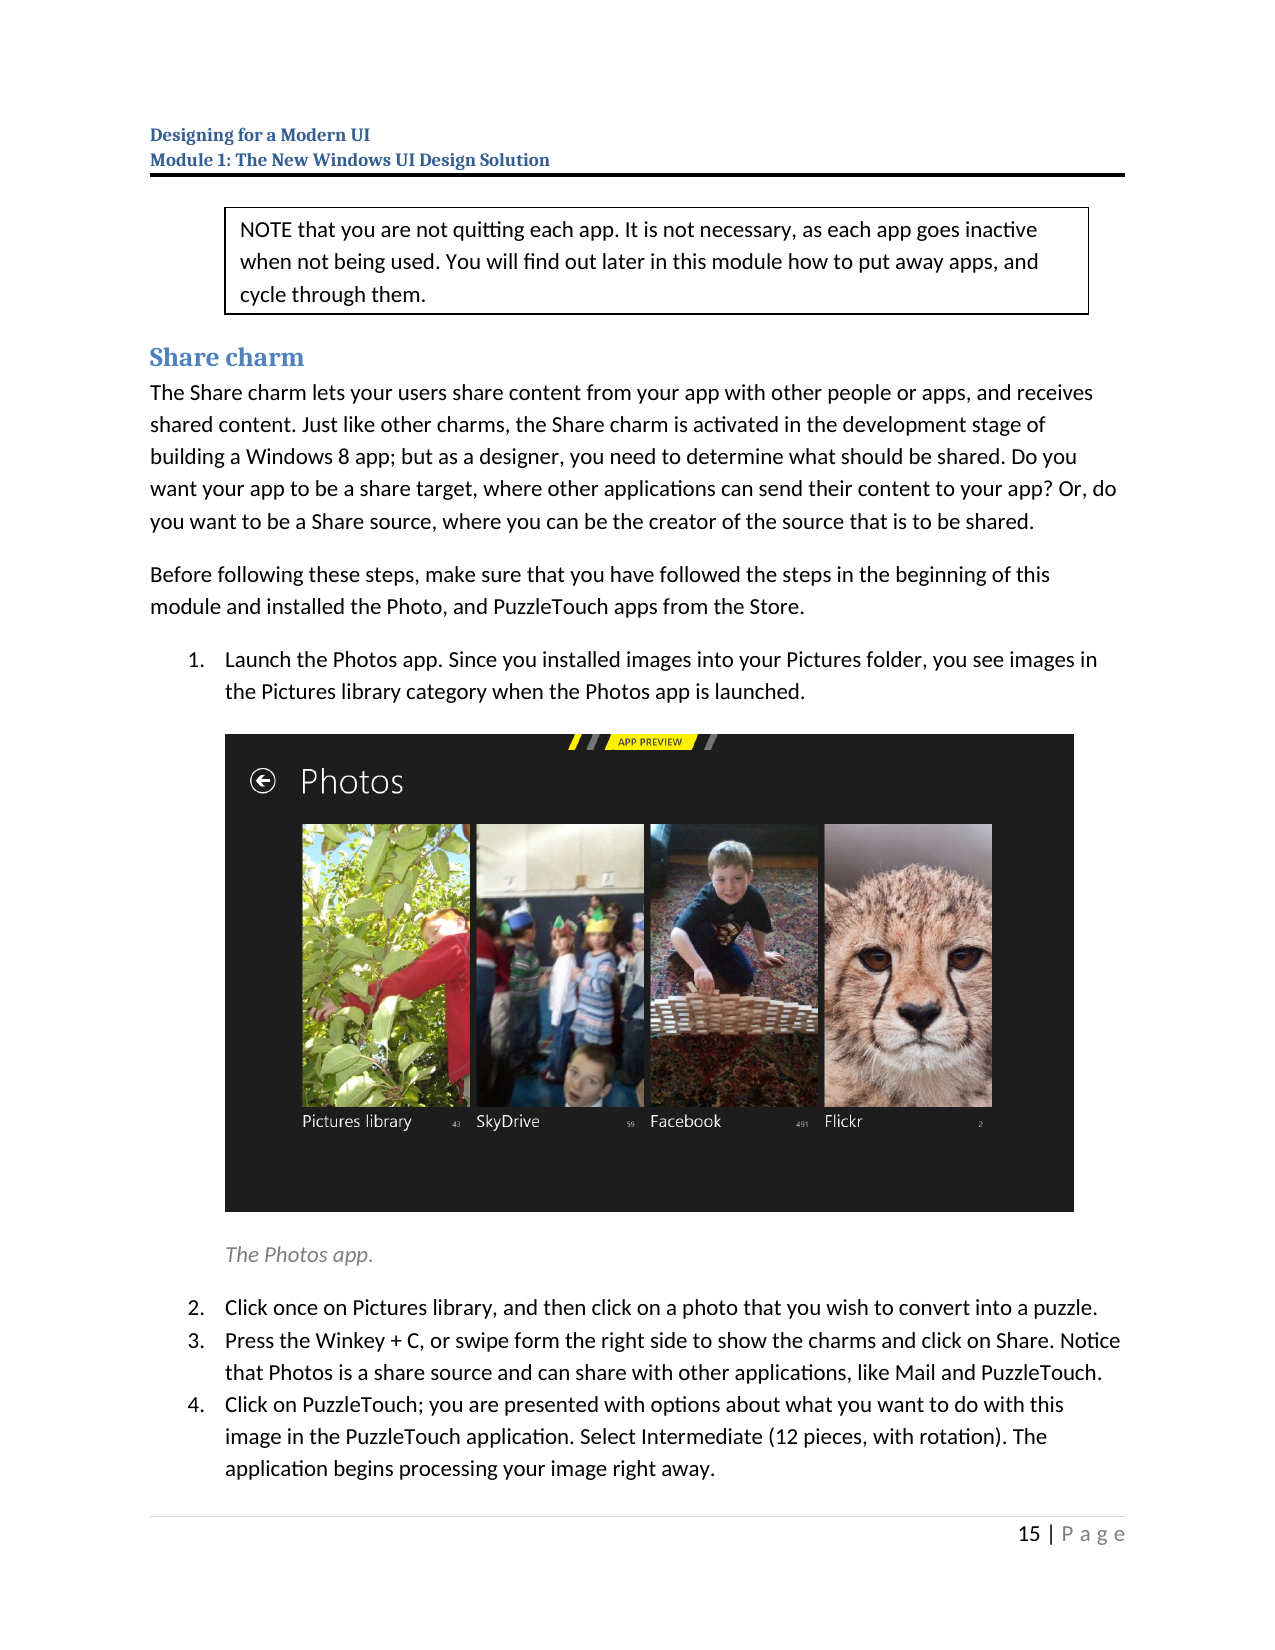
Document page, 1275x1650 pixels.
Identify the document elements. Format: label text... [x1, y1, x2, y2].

picture [225, 734, 1074, 1212]
list Click on PuzzleTouch; you are presented with options about what you want to do with this image in the PuzzleTouch application. Select Intermediate (12 pieces, with rotation). The application begins processing your image right away. [187, 1390, 1125, 1482]
subtitle Share charm [150, 342, 1125, 373]
text The Share charm lets your users share content from your app with other people or apps, and receives shared content. Just like other charms, the Share charm is activated in the development stage of building a Windows 8 app; but as a designer, you need to determine what should be shared. Do you want your app to be a share target, where other applications can send their content to your app? Or, do you want to be a Share source, where you can be the creator of the source that is to be shared. [150, 378, 1125, 535]
text The Photos app. [150, 1241, 1125, 1268]
list Press the Winkey + C, or swipe form the right side to show the charms and click on Share. Notice that Photos is a share source and can share with other applications, like Mail and PuzzleTouch. [187, 1326, 1125, 1386]
list Launch the Photos app. Since you installed images into your Pictures folder, you see images in the Pictures library category when the Photos app is launched. [187, 645, 1125, 705]
list Click once on Pictures library, and then click on a photo that you wish to convert into a puzzle. [187, 1293, 1125, 1322]
text Before following these steps, make sure that you have followed the steps in the beginning of this module and installed the Photo, and PuzzleTouch apps from the Store. [150, 560, 1125, 620]
